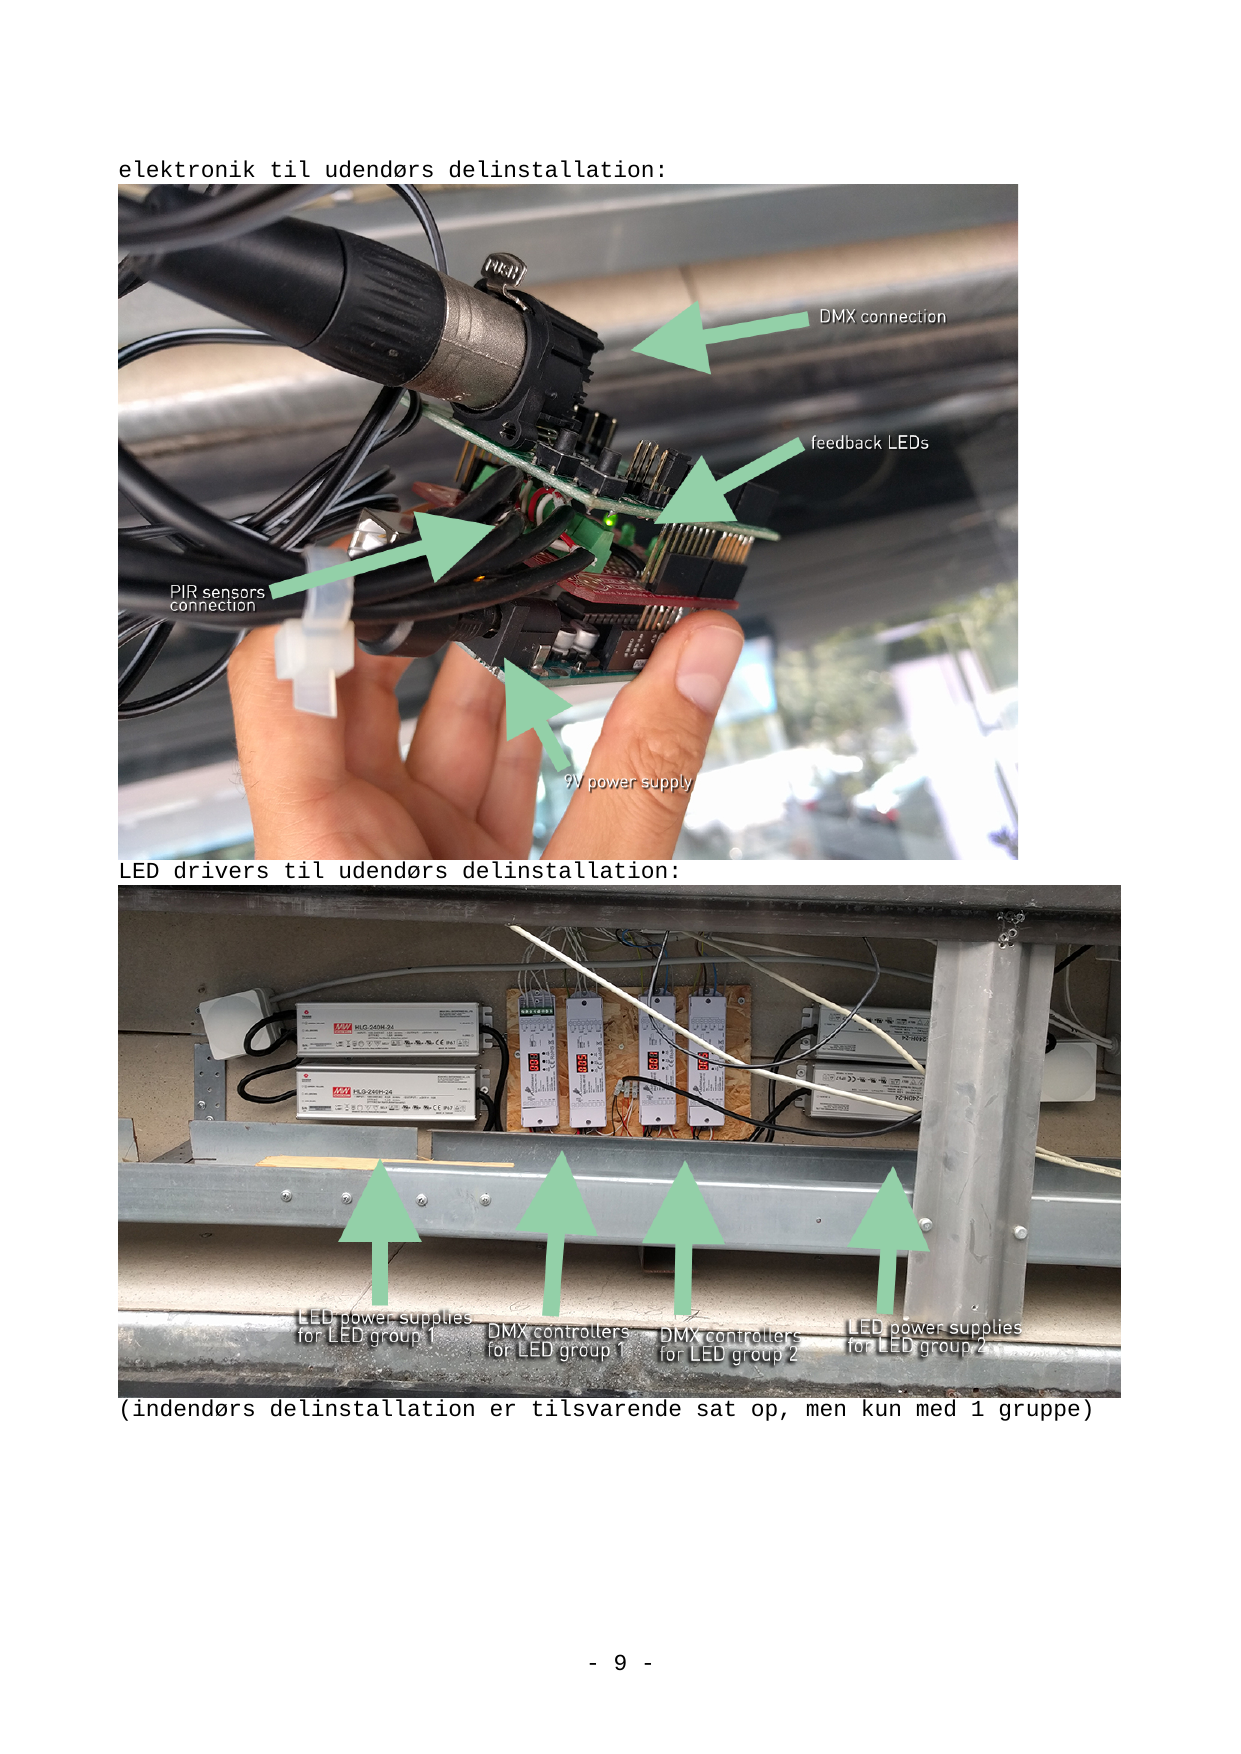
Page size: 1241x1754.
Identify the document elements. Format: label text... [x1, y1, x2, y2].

text elektronik til udendørs delinstallation: [118, 159, 1122, 185]
text LED drivers til udendørs delinstallation: [118, 859, 1122, 885]
text (indendørs delinstallation er tilsvarende sat op, men kun med 1 gruppe) [118, 1398, 1122, 1423]
picture [118, 184, 1019, 860]
picture [118, 885, 1121, 1398]
